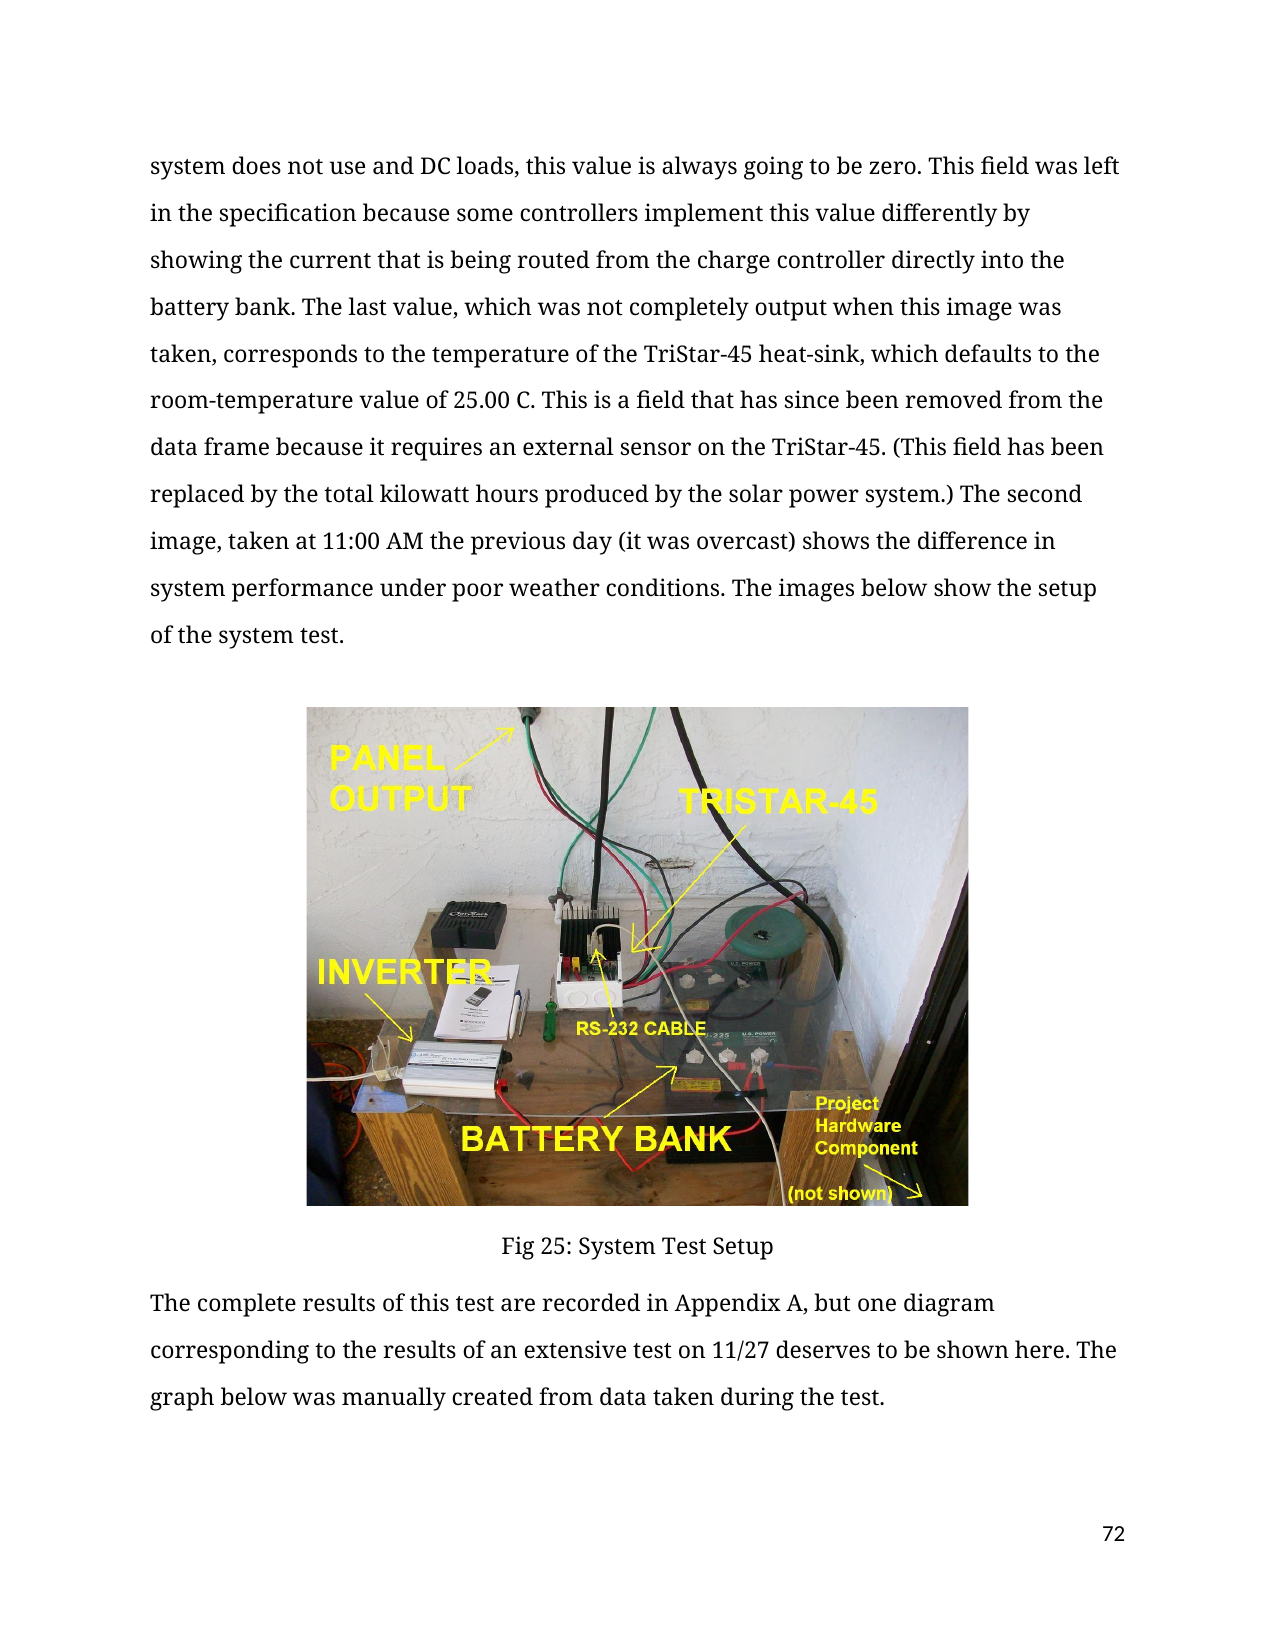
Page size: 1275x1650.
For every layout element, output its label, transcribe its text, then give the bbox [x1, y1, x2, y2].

text Fig 25: System Test Setup [150, 1230, 1125, 1261]
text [150, 150, 1125, 650]
text The complete results of this test are recorded in Appendix A, but one diagram corresponding to the results of an extensive test on 11/27 deserves to be shown here. The graph below was manually created from data taken during the test. [150, 1287, 1125, 1412]
picture [306, 707, 969, 1206]
